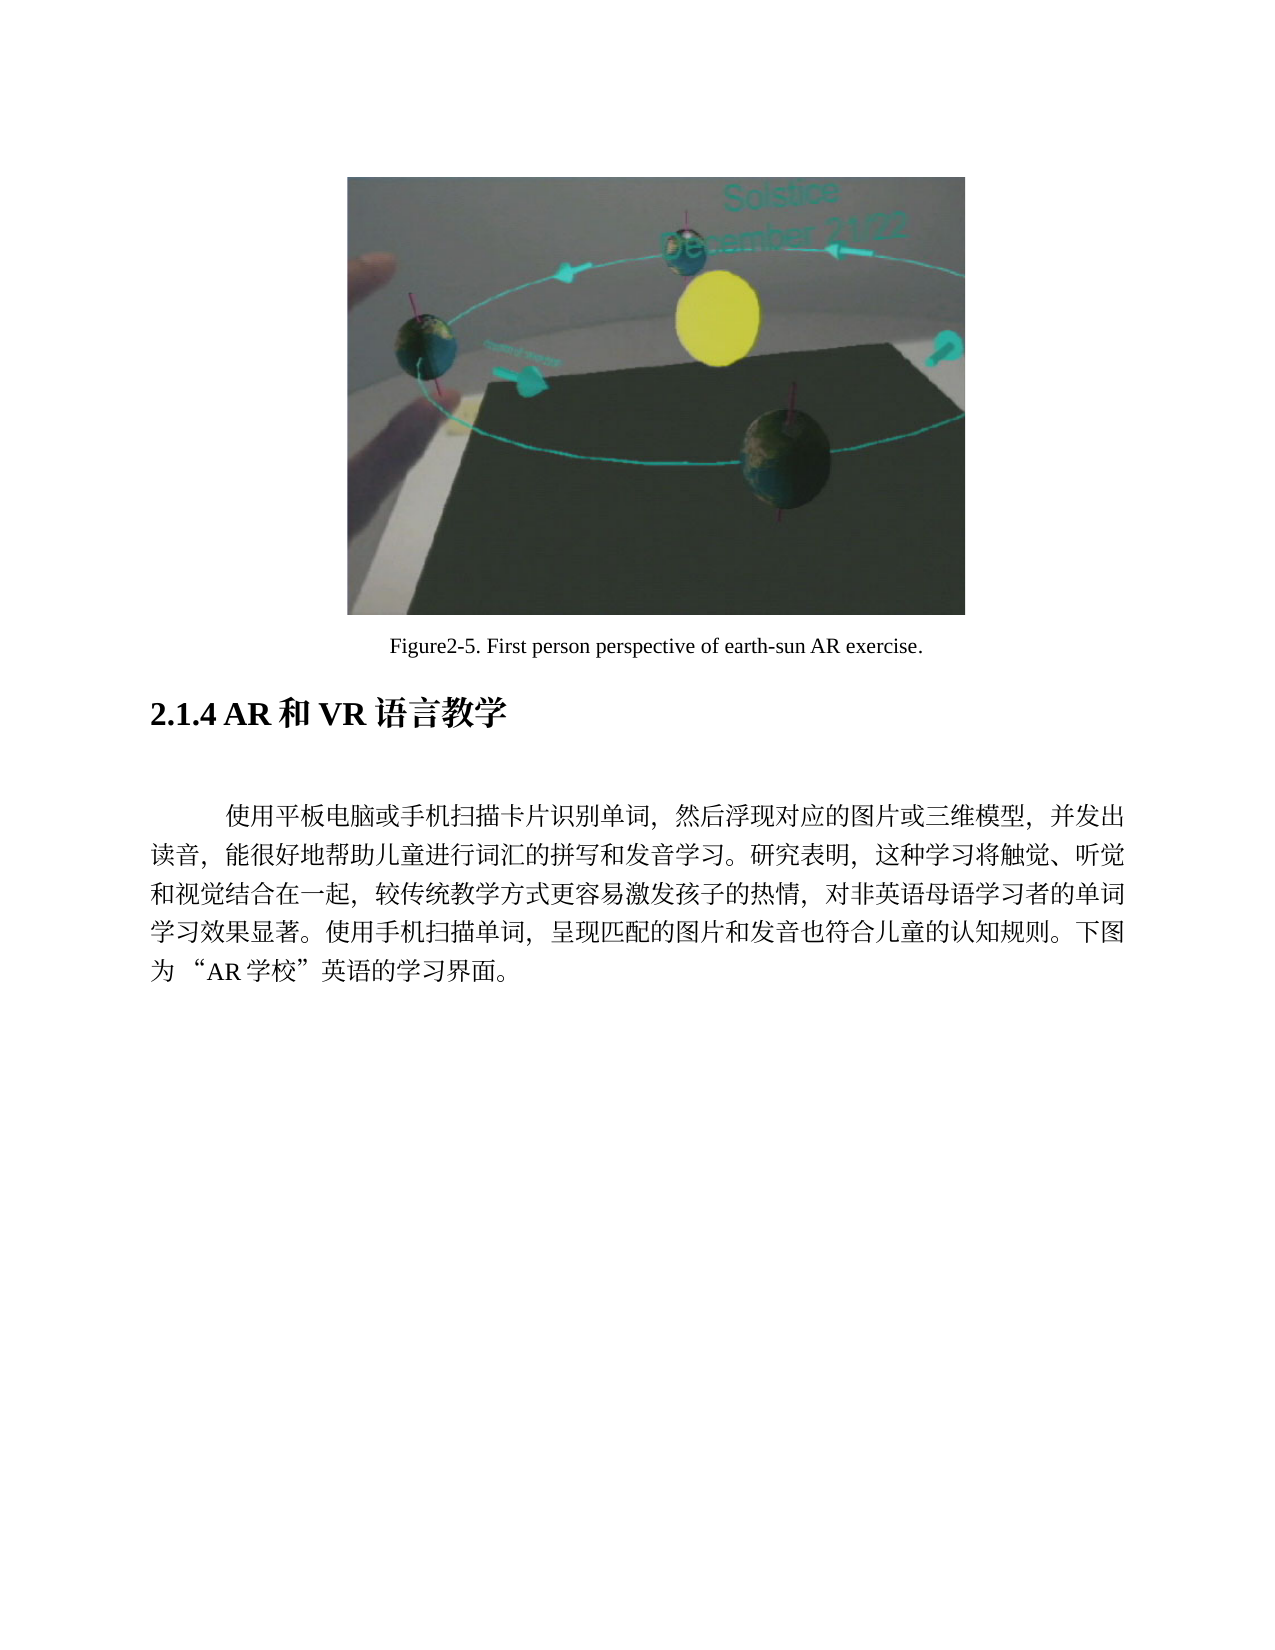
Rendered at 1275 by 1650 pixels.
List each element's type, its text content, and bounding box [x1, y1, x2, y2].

text Figure2-5. First person perspective of earth-sun AR exercise. [150, 633, 1125, 658]
text 使用平板电脑或手机扫描卡片识别单词，然后浮现对应的图片或三维模型，并发出读音，能很好地帮助儿童进行词汇的拼写和发音学习。研究表明，这种学习将触觉、听觉和视觉结合在一起，较传统教学方式更容易激发孩子的热情，对非英语母语学习者的单词学习效果显著。使用手机扫描单词，呈现匹配的图片和发音也符合儿童的认知规则。下图为 “AR学校”英语的学习界面。 [150, 797, 1125, 988]
picture [347, 177, 966, 615]
text 2.1.4 AR和VR 语言教学 [150, 687, 1125, 735]
